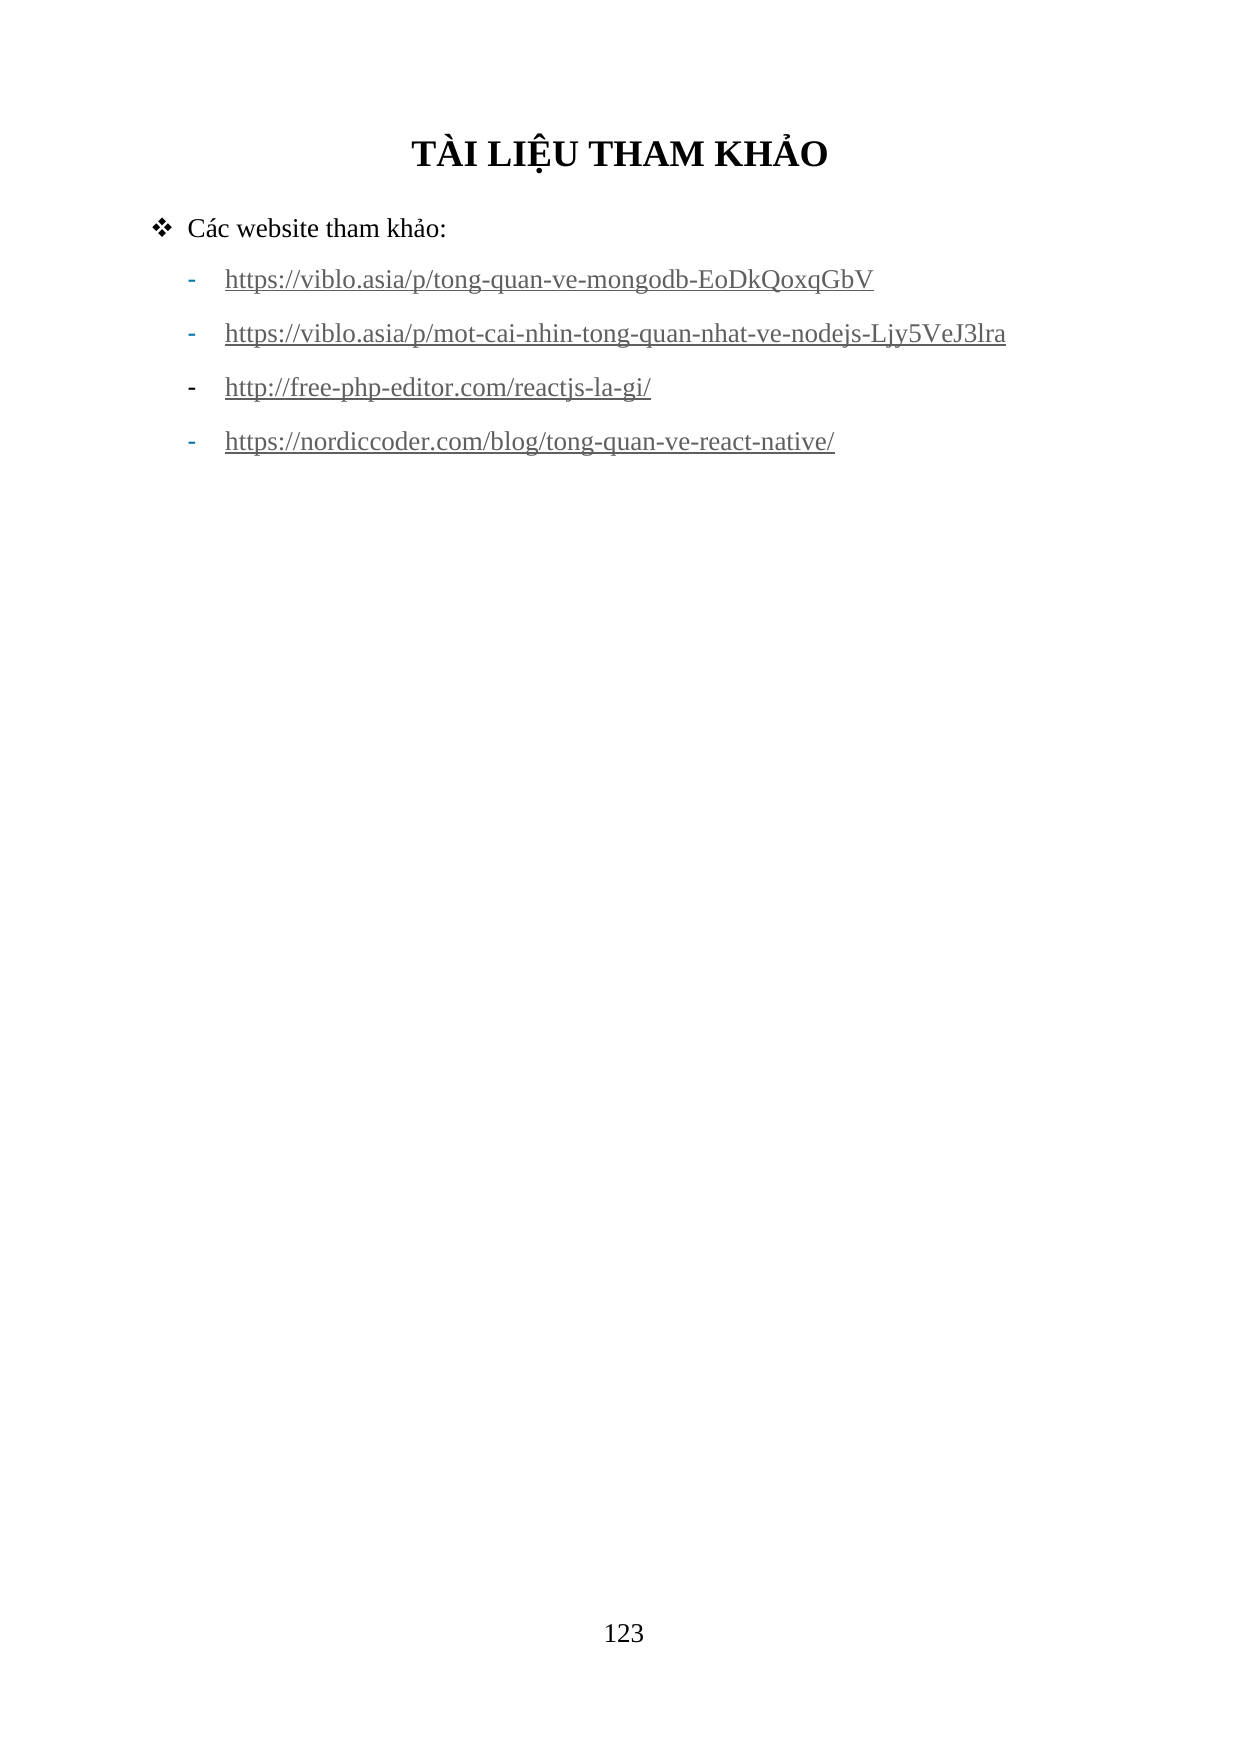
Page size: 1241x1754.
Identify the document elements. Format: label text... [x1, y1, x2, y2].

list https://nordiccoder.com/blog/tong-quan-ve-react-native/ [187, 422, 1090, 458]
list Các website tham khảo: [150, 212, 1090, 243]
list https://viblo.asia/p/tong-quan-ve-mongodb-EoDkQoxqGbV [187, 259, 1090, 296]
list http://free-php-editor.com/reactjs-la-gi/ [187, 367, 1090, 404]
subtitle tài liệu tham khảo [150, 131, 1090, 174]
list https://viblo.asia/p/mot-cai-nhin-tong-quan-nhat-ve-nodejs-Ljy5VeJ3lra [187, 313, 1090, 350]
